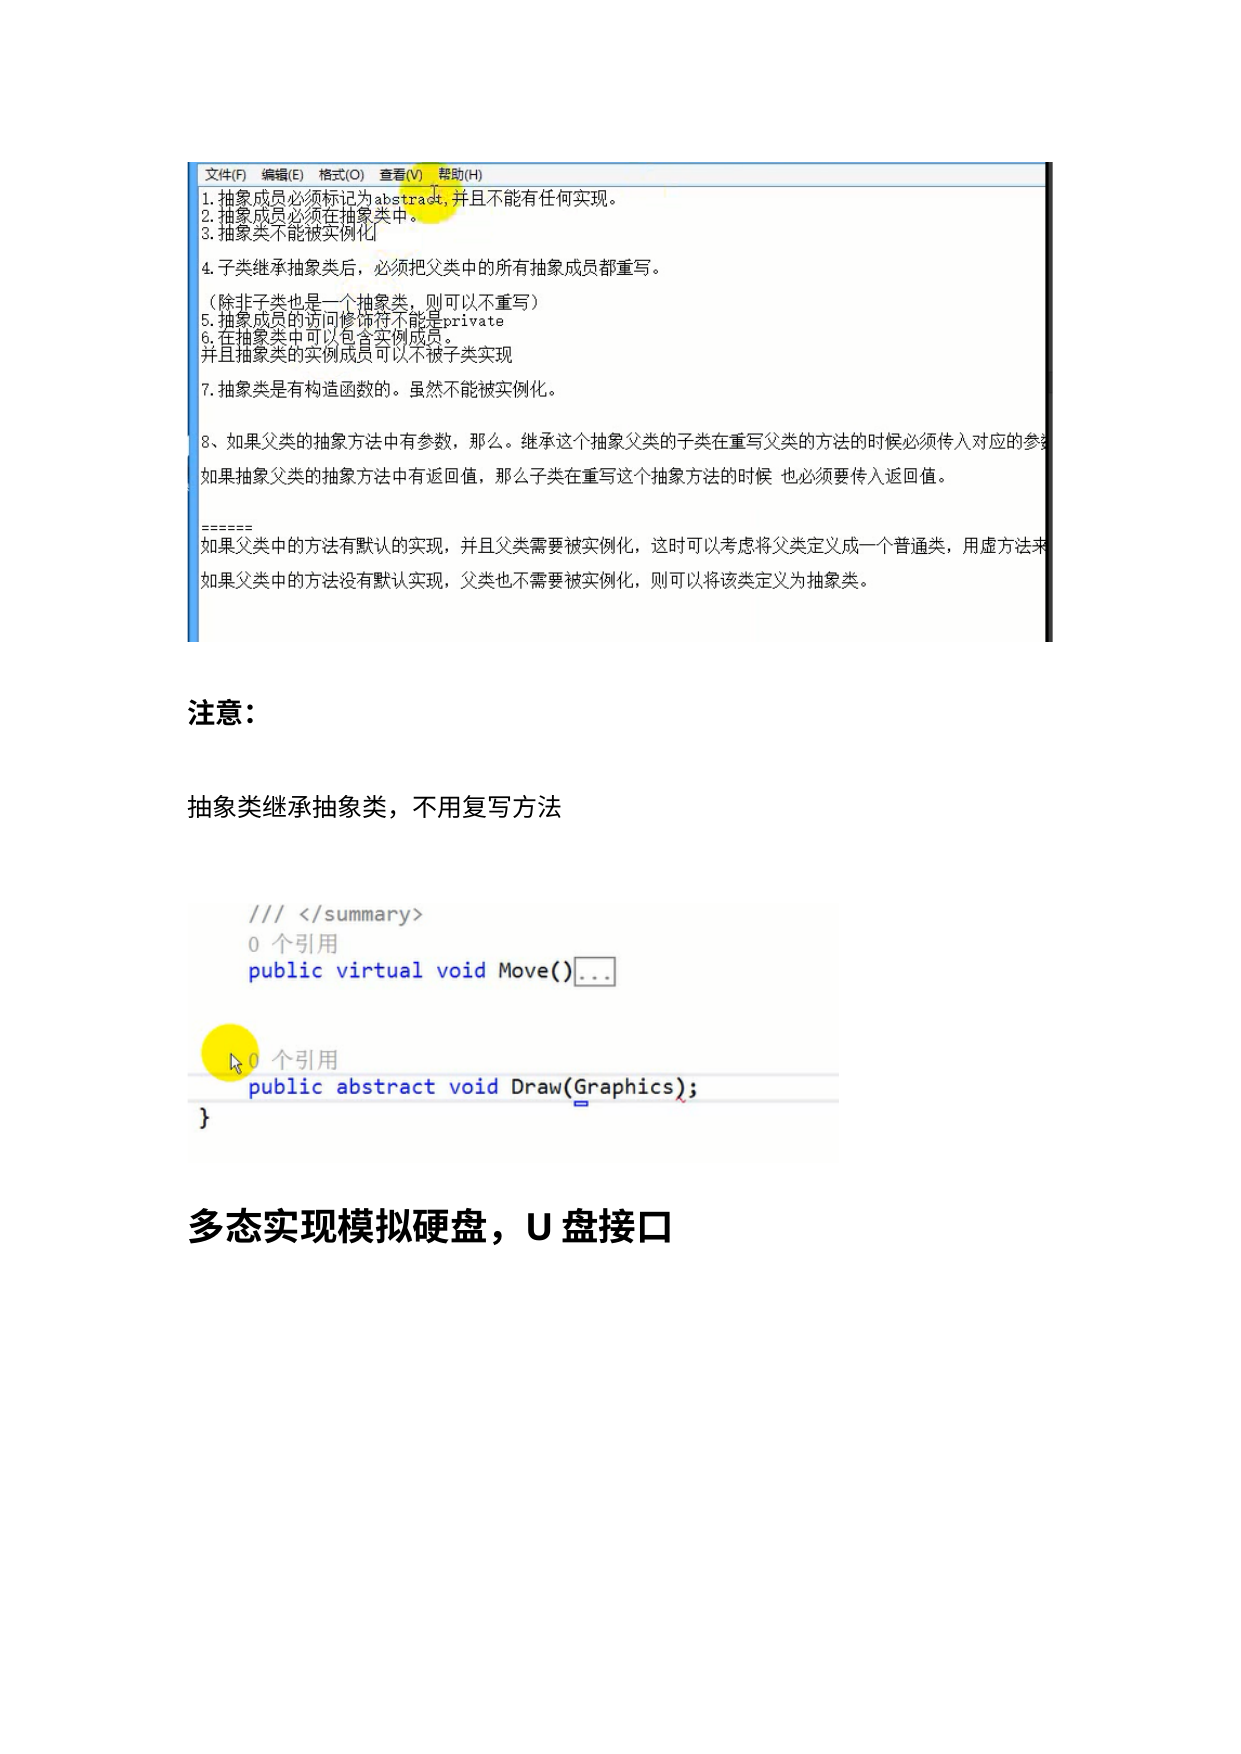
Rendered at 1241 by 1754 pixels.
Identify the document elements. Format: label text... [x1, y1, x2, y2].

text 抽象类继承抽象类，不用复写方法 [187, 773, 1053, 838]
subtitle 多态实现模拟硬盘，U盘接口 [187, 1192, 1053, 1257]
subtitle 注意： [187, 679, 1053, 744]
picture [187, 162, 1053, 642]
picture [187, 903, 839, 1163]
